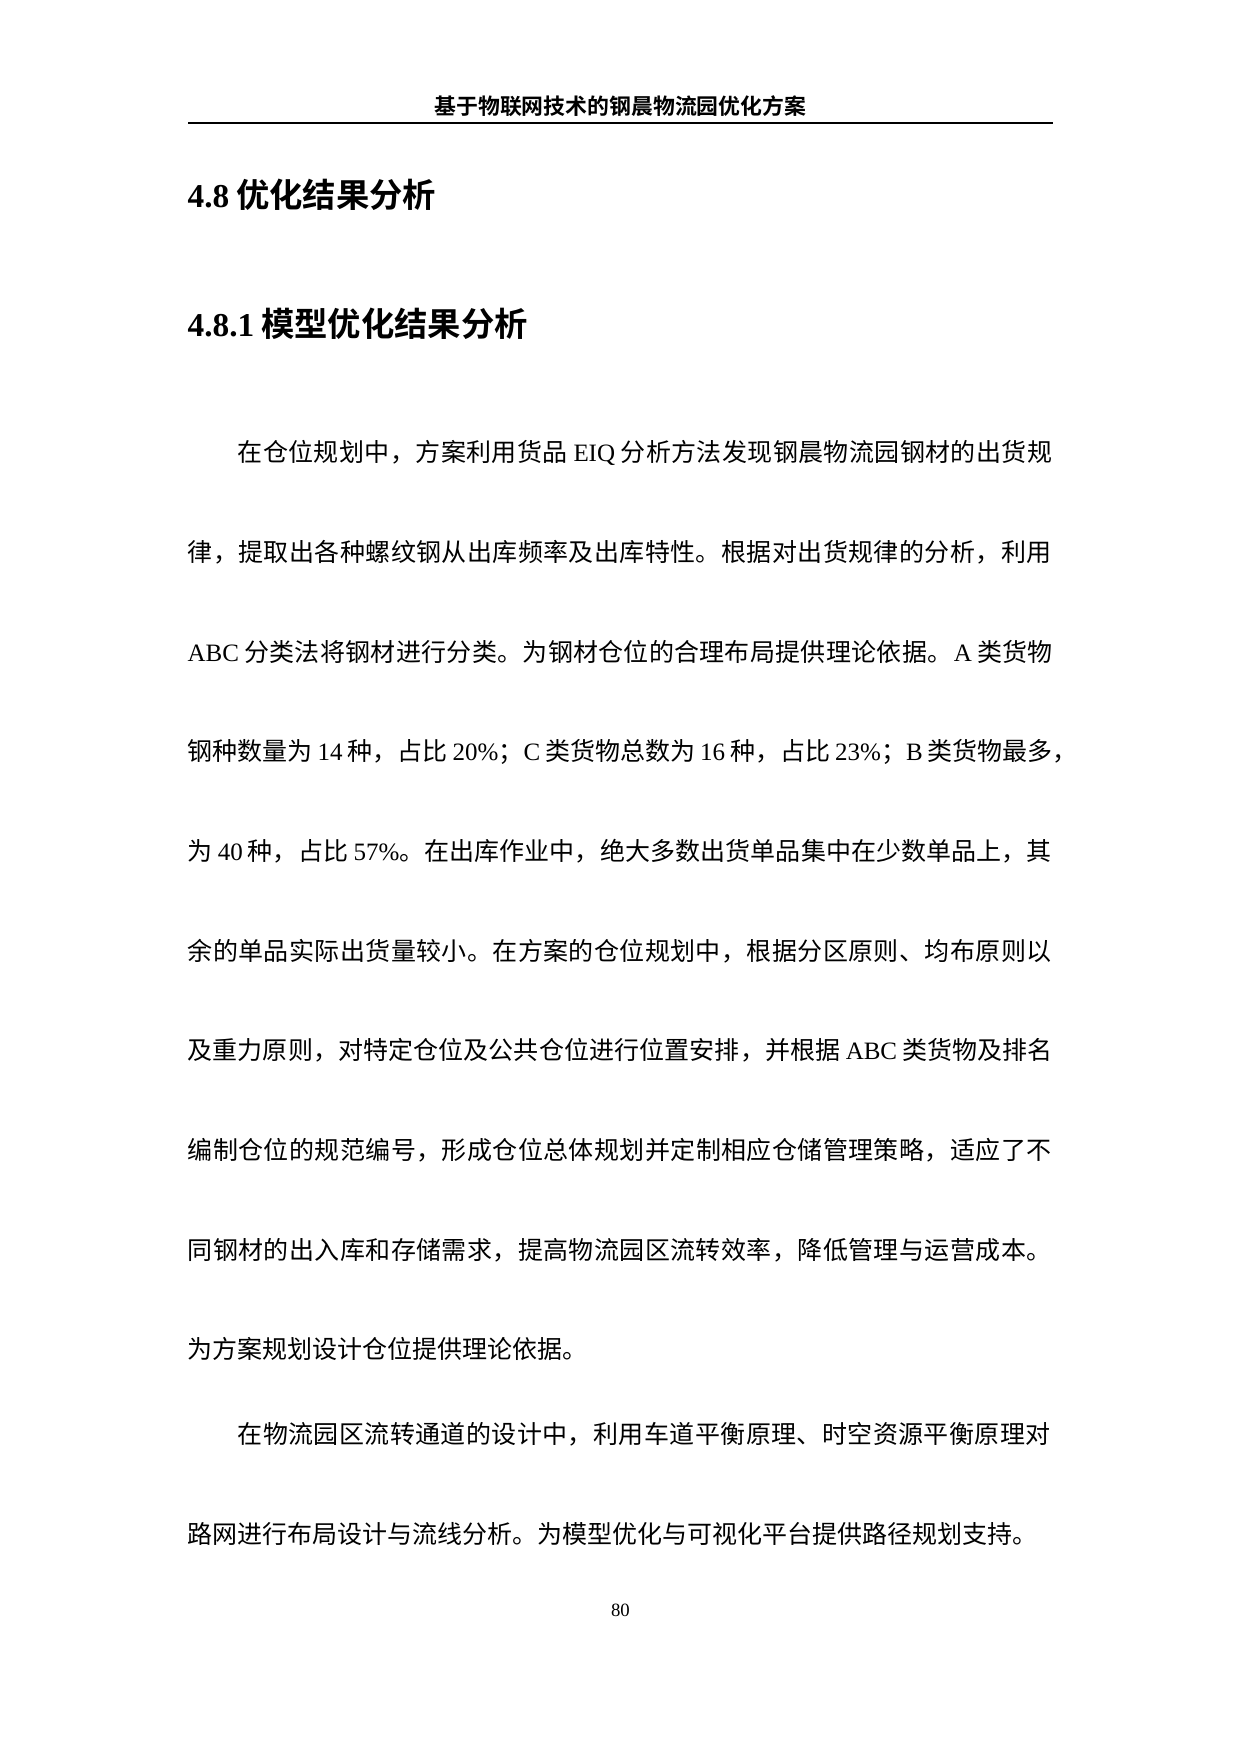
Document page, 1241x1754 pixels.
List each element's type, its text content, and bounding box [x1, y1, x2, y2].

subtitle 4.8优化结果分析 [187, 160, 1053, 227]
text 在仓位规划中，方案利用货品EIQ分析方法发现钢晨物流园钢材的出货规律，提取出各种螺纹钢从出库频率及出库特性。根据对出货规律的分析，利用ABC分类法将钢材进行分类。为钢材仓位的合理布局提供理论依据。A类货物钢种数量为14种，占比20%；C类货物总数为16种，占比23%；B类货物最多，为40种，占比57%。在出库作业中，绝大多数出货单品集中在少数单品上，其余的单品实际出货量较小。在方案的仓位规划中，根据分区原则、均布原则以及重力原则，对特定仓位及公共仓位进行位置安排，并根据ABC类货物及排名编制仓位的规范编号，形成仓位总体规划并定制相应仓储管理策略，适应了不同钢材的出入库和存储需求，提高物流园区流转效率，降低管理与运营成本。为方案规划设计仓位提供理论依据。 [187, 417, 1053, 1381]
subtitle 4.8.1模型优化结果分析 [187, 289, 1053, 355]
text 在物流园区流转通道的设计中，利用车道平衡原理、时空资源平衡原理对路网进行布局设计与流线分析。为模型优化与可视化平台提供路径规划支持。 [187, 1399, 1053, 1565]
